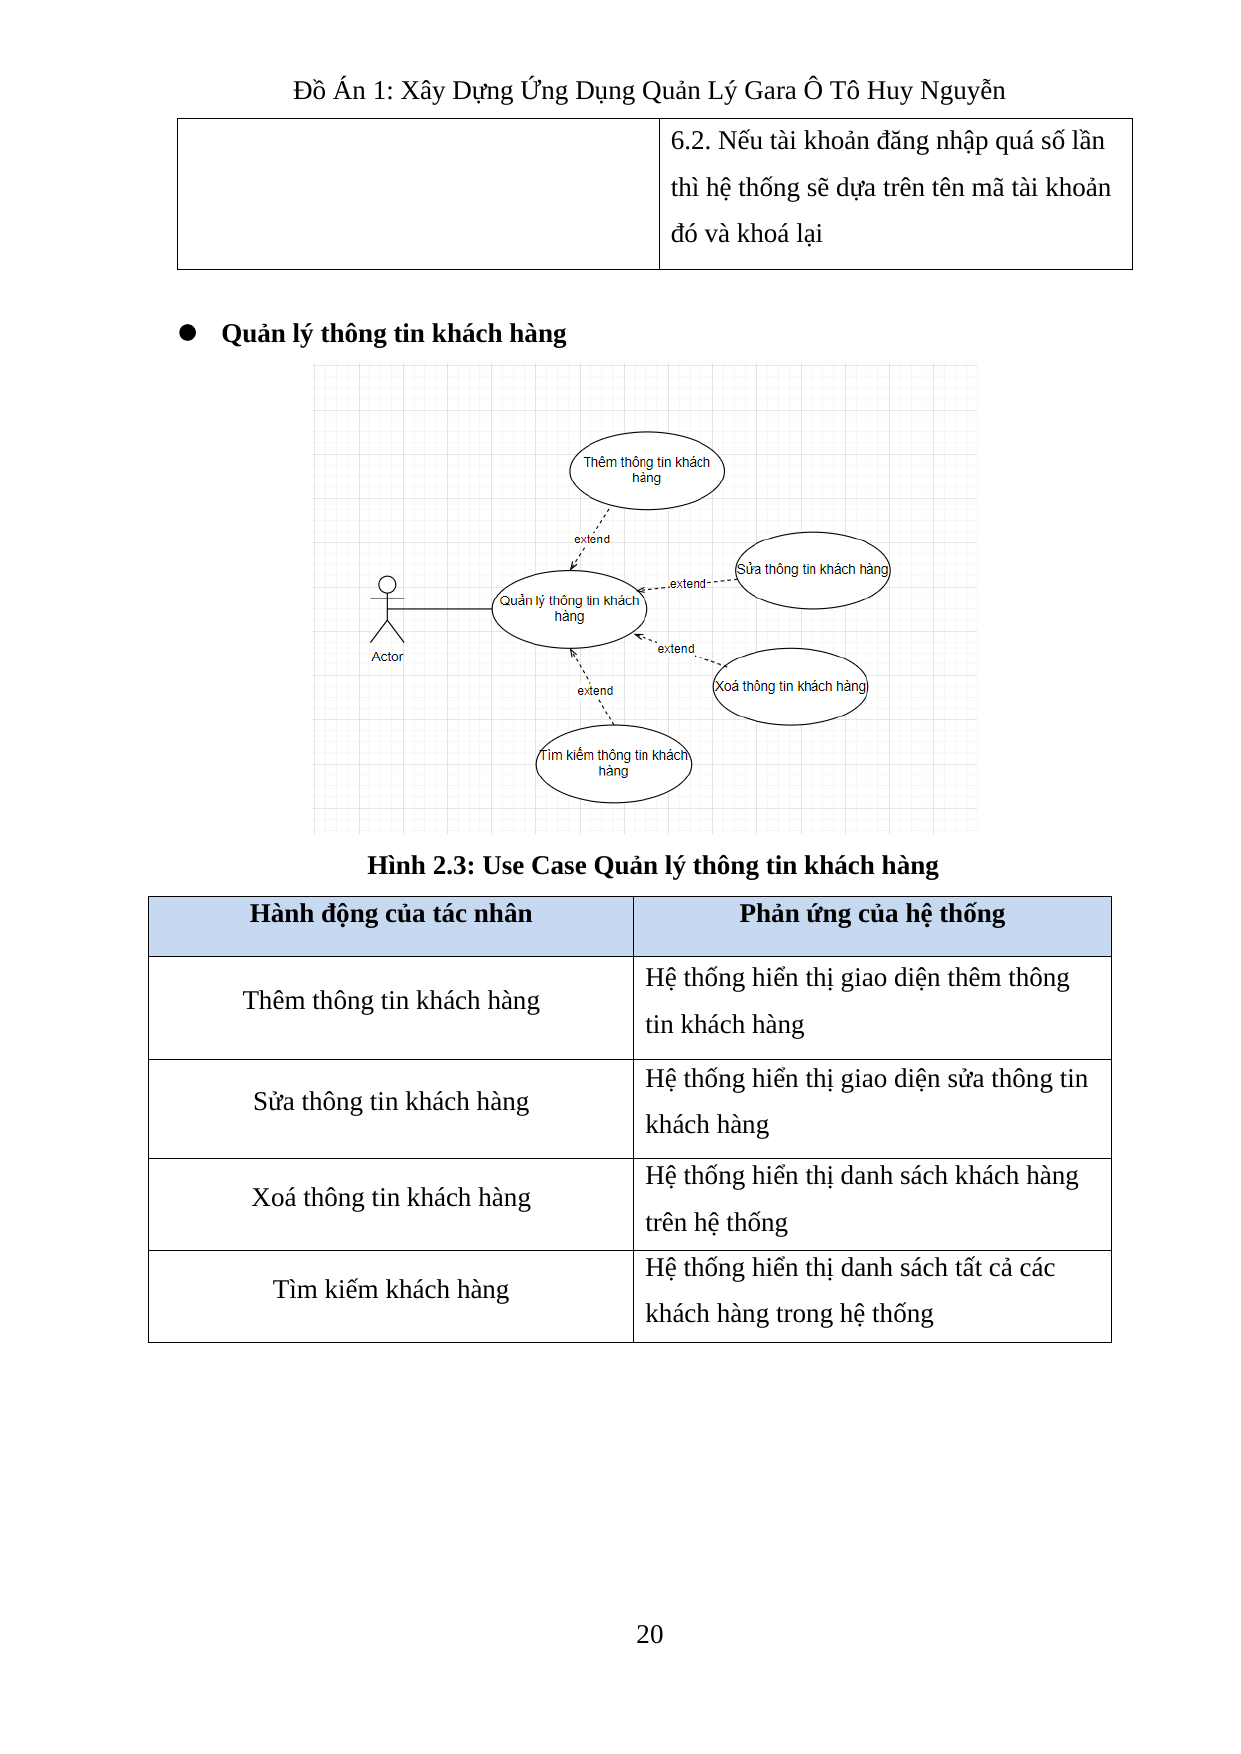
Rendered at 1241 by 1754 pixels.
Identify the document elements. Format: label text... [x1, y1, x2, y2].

table_header Hành động của tác nhân [149, 897, 633, 956]
table_header Phản ứng của hệ thống [634, 897, 1111, 956]
list Quản lý thông tin khách hàng [177, 317, 1122, 348]
table_cell 6.2. Nếu tài khoản đăng nhập quá số lần thì hệ thống sẽ dựa trên tên mã tài khoản đó và khoá lại [660, 119, 1132, 269]
text Hình 2.3: Use Case Quản lý thông tin khách hàng [177, 849, 1122, 880]
table_cell Thêm thông tin khách hàng [149, 957, 633, 1058]
table_cell Hệ thống hiển thị danh sách tất cả các khách hàng trong hệ thống [634, 1251, 1111, 1342]
table_cell Hệ thống hiển thị giao diện sửa thông tin khách hàng [634, 1060, 1111, 1158]
table_cell Hệ thống hiển thị giao diện thêm thông tin khách hàng [634, 957, 1111, 1058]
table_cell [178, 119, 659, 269]
table_cell Sửa thông tin khách hàng [149, 1060, 633, 1158]
table_cell Tìm kiếm khách hàng [149, 1251, 633, 1342]
table_cell Xoá thông tin khách hàng [149, 1159, 633, 1250]
table_cell Hệ thống hiển thị danh sách khách hàng trên hệ thống [634, 1159, 1111, 1250]
picture [312, 363, 978, 834]
